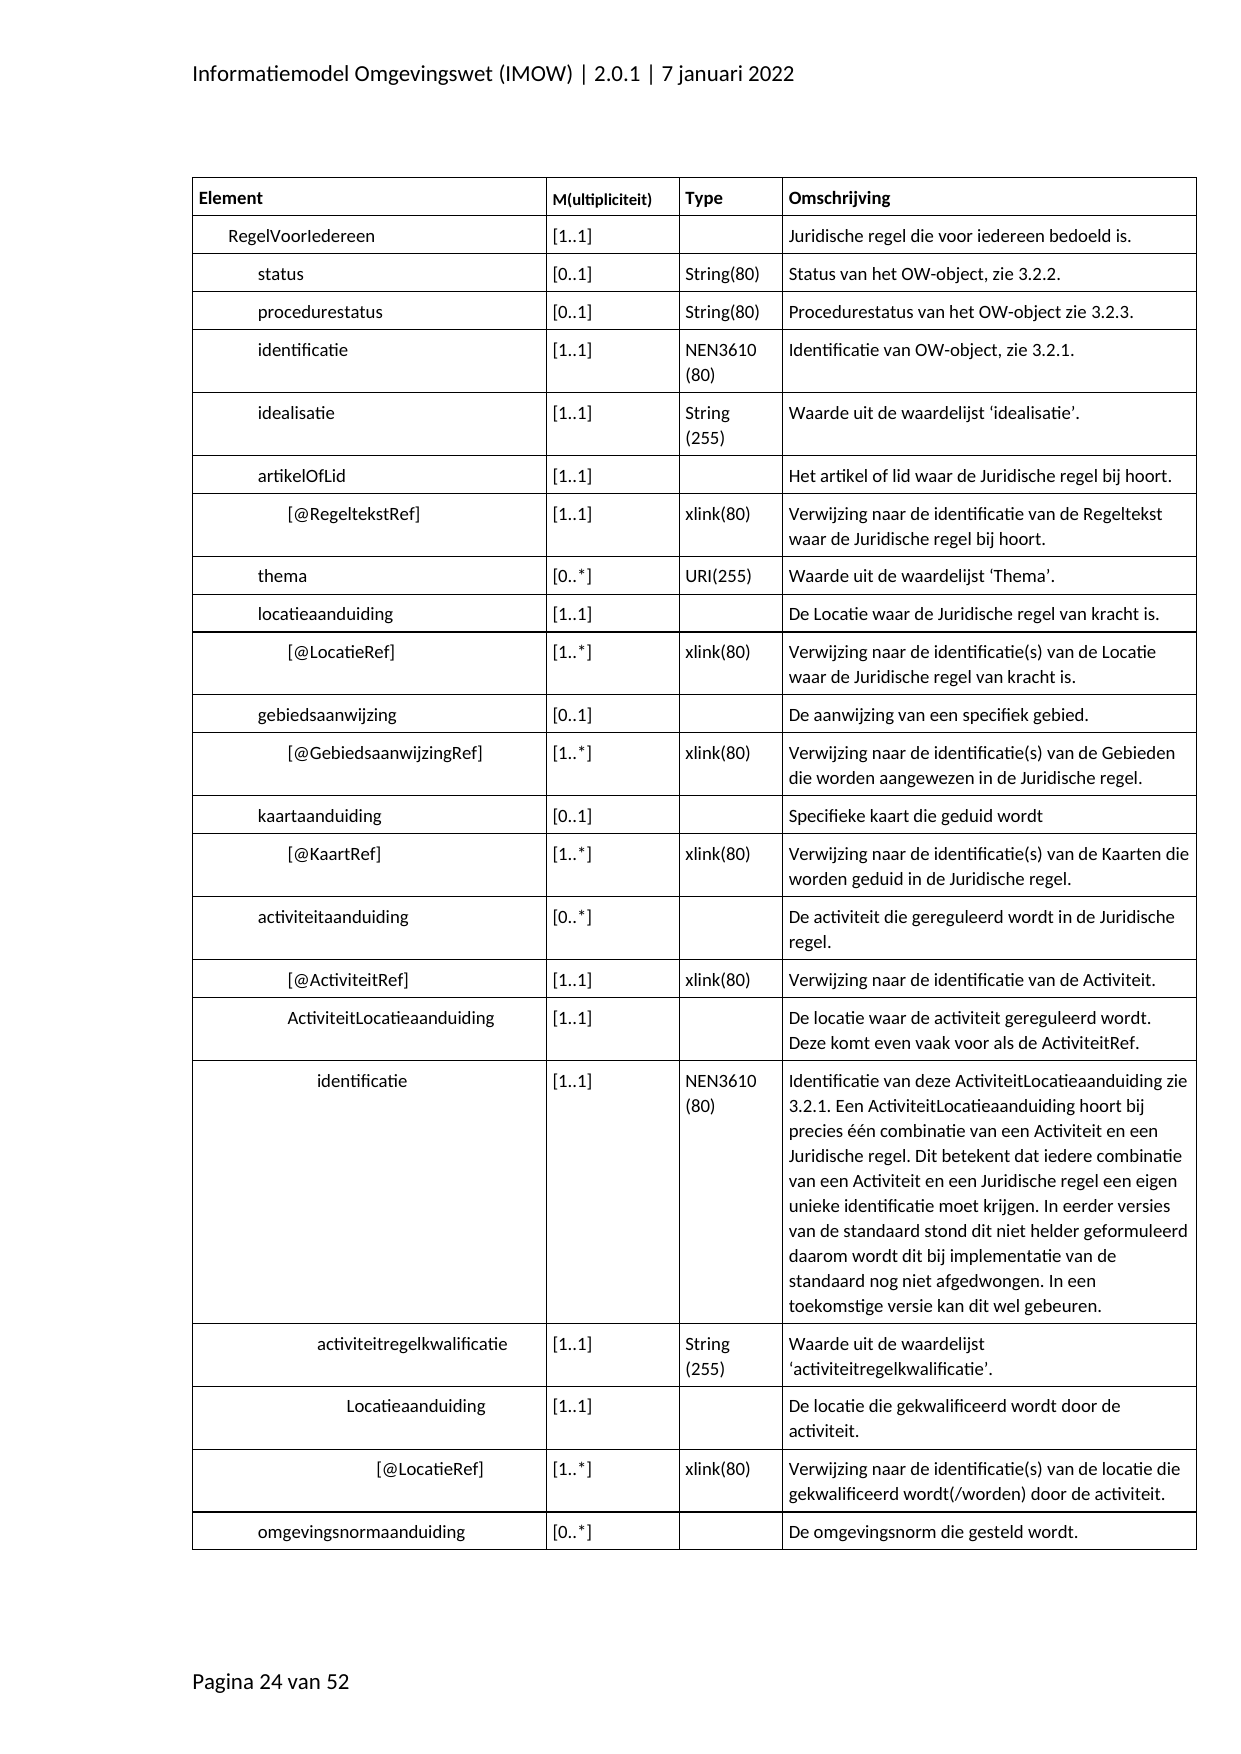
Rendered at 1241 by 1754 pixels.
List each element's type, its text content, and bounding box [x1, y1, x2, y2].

table_cell String(80) [680, 292, 782, 329]
table_cell [1..1] [547, 595, 679, 631]
table_cell Verwijzing naar de identificatie(s) van de Gebieden die worden aangewezen in de Juridische regel. [783, 733, 1196, 795]
table_cell [@LocatieRef] [193, 633, 546, 694]
table_cell status [193, 254, 546, 291]
table_cell [@LocatieRef] [193, 1450, 546, 1511]
table_cell [1..1] [547, 998, 679, 1060]
table_cell Status van het OW-object, zie 3.2.2. [783, 254, 1196, 291]
table_header Omschrijving [783, 178, 1196, 215]
table_cell gebiedsaanwijzing [193, 695, 546, 732]
table_cell [0..1] [547, 796, 679, 833]
table_cell [0..1] [547, 292, 679, 329]
table_cell [@GebiedsaanwijzingRef] [193, 733, 546, 795]
table_cell [1..1] [547, 393, 679, 455]
table_cell omgevingsnormaanduiding [193, 1513, 546, 1549]
table_cell Identificatie van deze ActiviteitLocatieaanduiding zie 3.2.1. Een ActiviteitLocatieaanduiding hoort bij precies één combinatie van een Activiteit en een Juridische regel. Dit betekent dat iedere combinatie van een Activiteit en een Juridische regel een eigen unieke identificatie moet krijgen. In eerder versies van de standaard stond dit niet helder geformuleerd daarom wordt dit bij implementatie van de standaard nog niet afgedwongen. In een toekomstige versie kan dit wel gebeuren. [783, 1061, 1196, 1323]
table_cell Locatieaanduiding [193, 1387, 546, 1448]
table_cell [0..*] [547, 897, 679, 959]
table_cell [680, 998, 782, 1060]
table_cell URI(255) [680, 557, 782, 593]
table_cell Specifieke kaart die geduid wordt [783, 796, 1196, 833]
table_cell [@KaartRef] [193, 834, 546, 896]
table_cell identificatie [193, 1061, 546, 1323]
table_cell [1..1] [547, 494, 679, 556]
table_cell thema [193, 557, 546, 593]
table_cell locatieaanduiding [193, 595, 546, 631]
table_cell [680, 595, 782, 631]
table_cell activiteitaanduiding [193, 897, 546, 959]
table_cell De activiteit die gereguleerd wordt in de Juridische regel. [783, 897, 1196, 959]
table_cell Waarde uit de waardelijst ‘idealisatie’. [783, 393, 1196, 455]
table_cell Waarde uit de waardelijst ‘activiteitregelkwalificatie’. [783, 1324, 1196, 1386]
table_cell De locatie die gekwalificeerd wordt door de activiteit. [783, 1387, 1196, 1448]
table_cell [680, 1513, 782, 1549]
table_cell [0..*] [547, 557, 679, 593]
table_cell [0..1] [547, 695, 679, 732]
table_cell procedurestatus [193, 292, 546, 329]
table_cell String (255) [680, 393, 782, 455]
table_cell Juridische regel die voor iedereen bedoeld is. [783, 216, 1196, 253]
table_cell xlink(80) [680, 733, 782, 795]
table_header Type [680, 178, 782, 215]
table_cell Verwijzing naar de identificatie(s) van de locatie die gekwalificeerd wordt(/worden) door de activiteit. [783, 1450, 1196, 1511]
table_cell ActiviteitLocatieaanduiding [193, 998, 546, 1060]
table_cell [1..1] [547, 1387, 679, 1448]
table_cell De Locatie waar de Juridische regel van kracht is. [783, 595, 1196, 631]
table_cell Procedurestatus van het OW-object zie 3.2.3. [783, 292, 1196, 329]
table_cell Identificatie van OW-object, zie 3.2.1. [783, 330, 1196, 392]
table_cell [1..1] [547, 960, 679, 997]
table_cell [680, 897, 782, 959]
table_cell xlink(80) [680, 1450, 782, 1511]
table_cell Verwijzing naar de identificatie(s) van de Kaarten die worden geduid in de Juridische regel. [783, 834, 1196, 896]
table_cell activiteitregelkwalificatie [193, 1324, 546, 1386]
table_cell NEN3610 (80) [680, 1061, 782, 1323]
table_cell [@RegeltekstRef] [193, 494, 546, 556]
table_cell [0..*] [547, 1513, 679, 1549]
table_cell [1..*] [547, 733, 679, 795]
table_cell [1..*] [547, 834, 679, 896]
table_header Element [193, 178, 546, 215]
table_cell [1..1] [547, 216, 679, 253]
table_cell RegelVoorIedereen [193, 216, 546, 253]
table_cell [1..1] [547, 1061, 679, 1323]
table_cell [1..*] [547, 1450, 679, 1511]
table_cell [1..1] [547, 456, 679, 493]
table_cell String(80) [680, 254, 782, 291]
table_cell xlink(80) [680, 494, 782, 556]
table_cell identificatie [193, 330, 546, 392]
table_cell Verwijzing naar de identificatie(s) van de Locatie waar de Juridische regel van kracht is. [783, 633, 1196, 694]
table_cell De locatie waar de activiteit gereguleerd wordt. Deze komt even vaak voor als de ActiviteitRef. [783, 998, 1196, 1060]
table_cell Waarde uit de waardelijst ‘Thema’. [783, 557, 1196, 593]
table_cell Het artikel of lid waar de Juridische regel bij hoort. [783, 456, 1196, 493]
table_cell [1..1] [547, 330, 679, 392]
table_cell [0..1] [547, 254, 679, 291]
table_cell De aanwijzing van een specifiek gebied. [783, 695, 1196, 732]
table_cell artikelOfLid [193, 456, 546, 493]
table_cell [1..1] [547, 1324, 679, 1386]
table_cell xlink(80) [680, 960, 782, 997]
table_cell [680, 456, 782, 493]
table_cell Verwijzing naar de identificatie van de Activiteit. [783, 960, 1196, 997]
table_cell xlink(80) [680, 834, 782, 896]
table_cell xlink(80) [680, 633, 782, 694]
table_cell idealisatie [193, 393, 546, 455]
table_cell NEN3610 (80) [680, 330, 782, 392]
table_cell kaartaanduiding [193, 796, 546, 833]
table_cell [680, 216, 782, 253]
table_cell String (255) [680, 1324, 782, 1386]
table_cell [@ActiviteitRef] [193, 960, 546, 997]
table_cell [1..*] [547, 633, 679, 694]
table_cell [680, 796, 782, 833]
table_cell Verwijzing naar de identificatie van de Regeltekst waar de Juridische regel bij hoort. [783, 494, 1196, 556]
table_cell [680, 1387, 782, 1448]
table_cell De omgevingsnorm die gesteld wordt. [783, 1513, 1196, 1549]
table_cell [680, 695, 782, 732]
table_header M(ultipliciteit) [547, 178, 679, 215]
